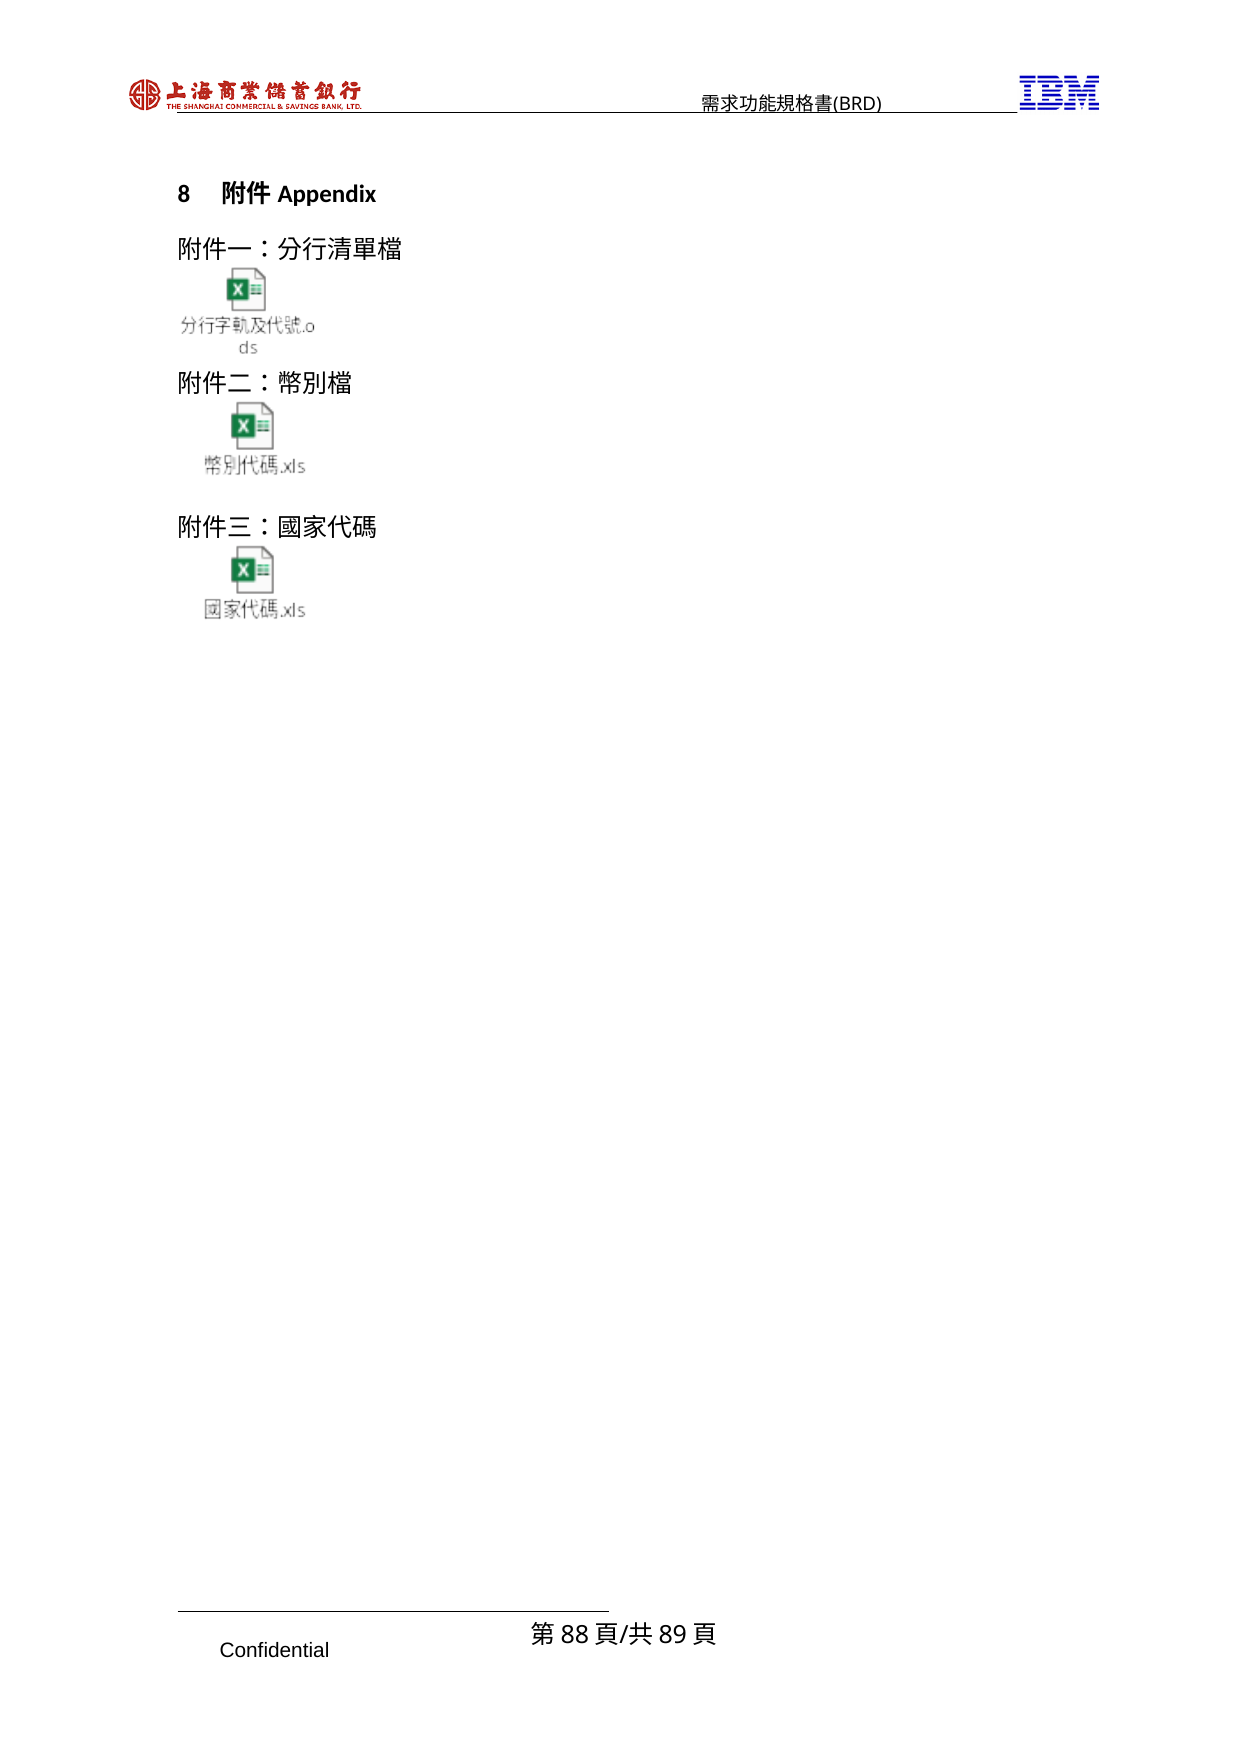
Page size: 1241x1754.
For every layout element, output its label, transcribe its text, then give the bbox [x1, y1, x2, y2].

subtitle 附件 Appendix [177, 169, 1107, 210]
picture [122, 77, 369, 113]
text 附件一：分行清單檔 [177, 229, 1107, 265]
text 附件二：幣別檔 [177, 363, 1107, 399]
text 附件三：國家代碼 [177, 507, 1107, 543]
